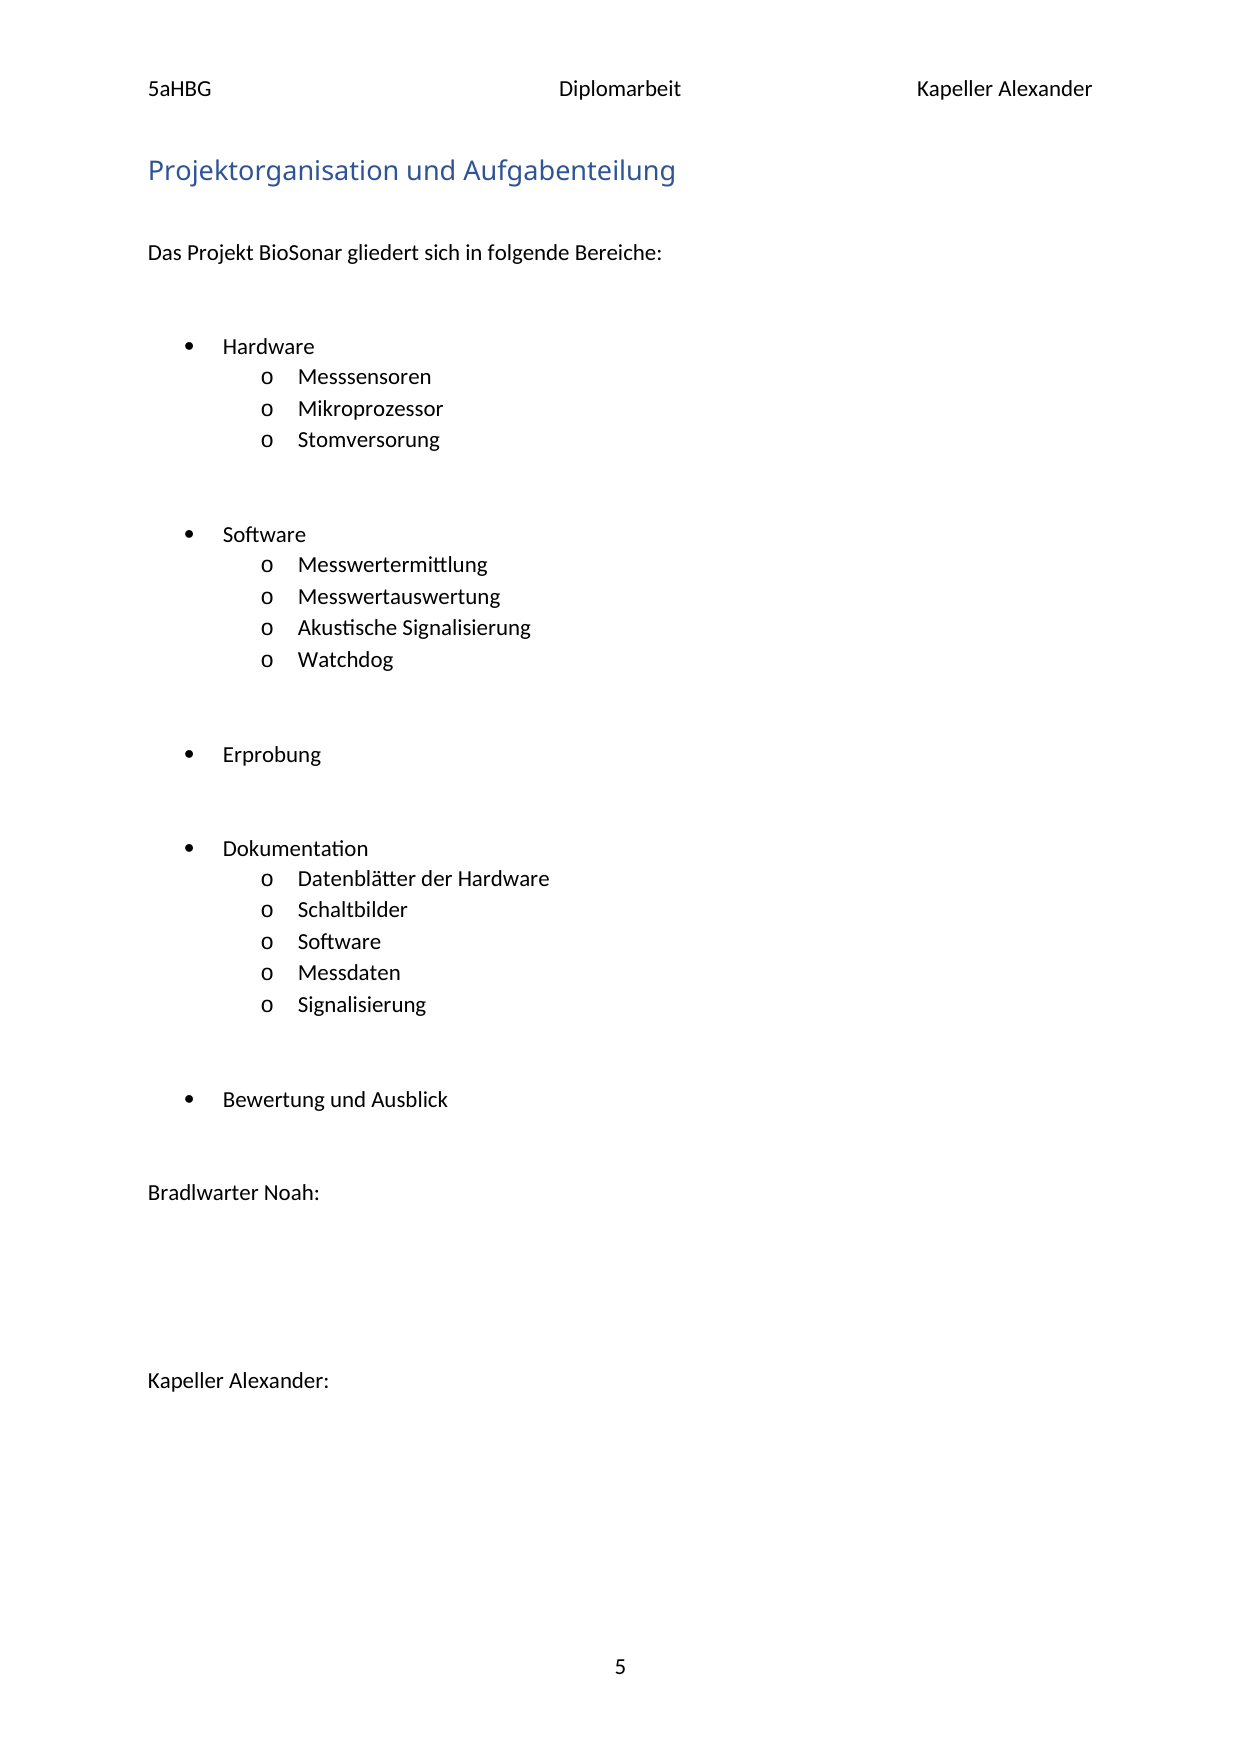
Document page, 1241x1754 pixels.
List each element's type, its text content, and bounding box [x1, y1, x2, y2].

list Software [185, 520, 1093, 548]
list Akustische Signalisierung [260, 613, 1093, 643]
list Schaltbilder [260, 895, 1093, 924]
list Dokumentation [185, 834, 1093, 862]
text Das Projekt BioSonar gliedert sich in folgende Bereiche: [148, 238, 1093, 266]
list Datenblätter der Hardware [260, 864, 1093, 893]
list Watchdog [260, 645, 1093, 674]
list Erprobung [185, 740, 1093, 768]
text Kapeller Alexander: [148, 1366, 1093, 1394]
list Hardware [185, 332, 1093, 360]
list Messdaten [260, 958, 1093, 987]
list Signalisierung [260, 990, 1093, 1019]
list Messsensoren [260, 362, 1093, 392]
subtitle Projektorganisation und Aufgabenteilung [148, 152, 1093, 189]
list Messwertermittlung [260, 551, 1093, 580]
list Stomversorung [260, 425, 1093, 454]
text Bradlwarter Noah: [148, 1178, 1093, 1206]
list Bewertung und Ausblick [185, 1085, 1093, 1113]
list Messwertauswertung [260, 582, 1093, 611]
list Mikroprozessor [260, 394, 1093, 423]
list Software [260, 927, 1093, 956]
